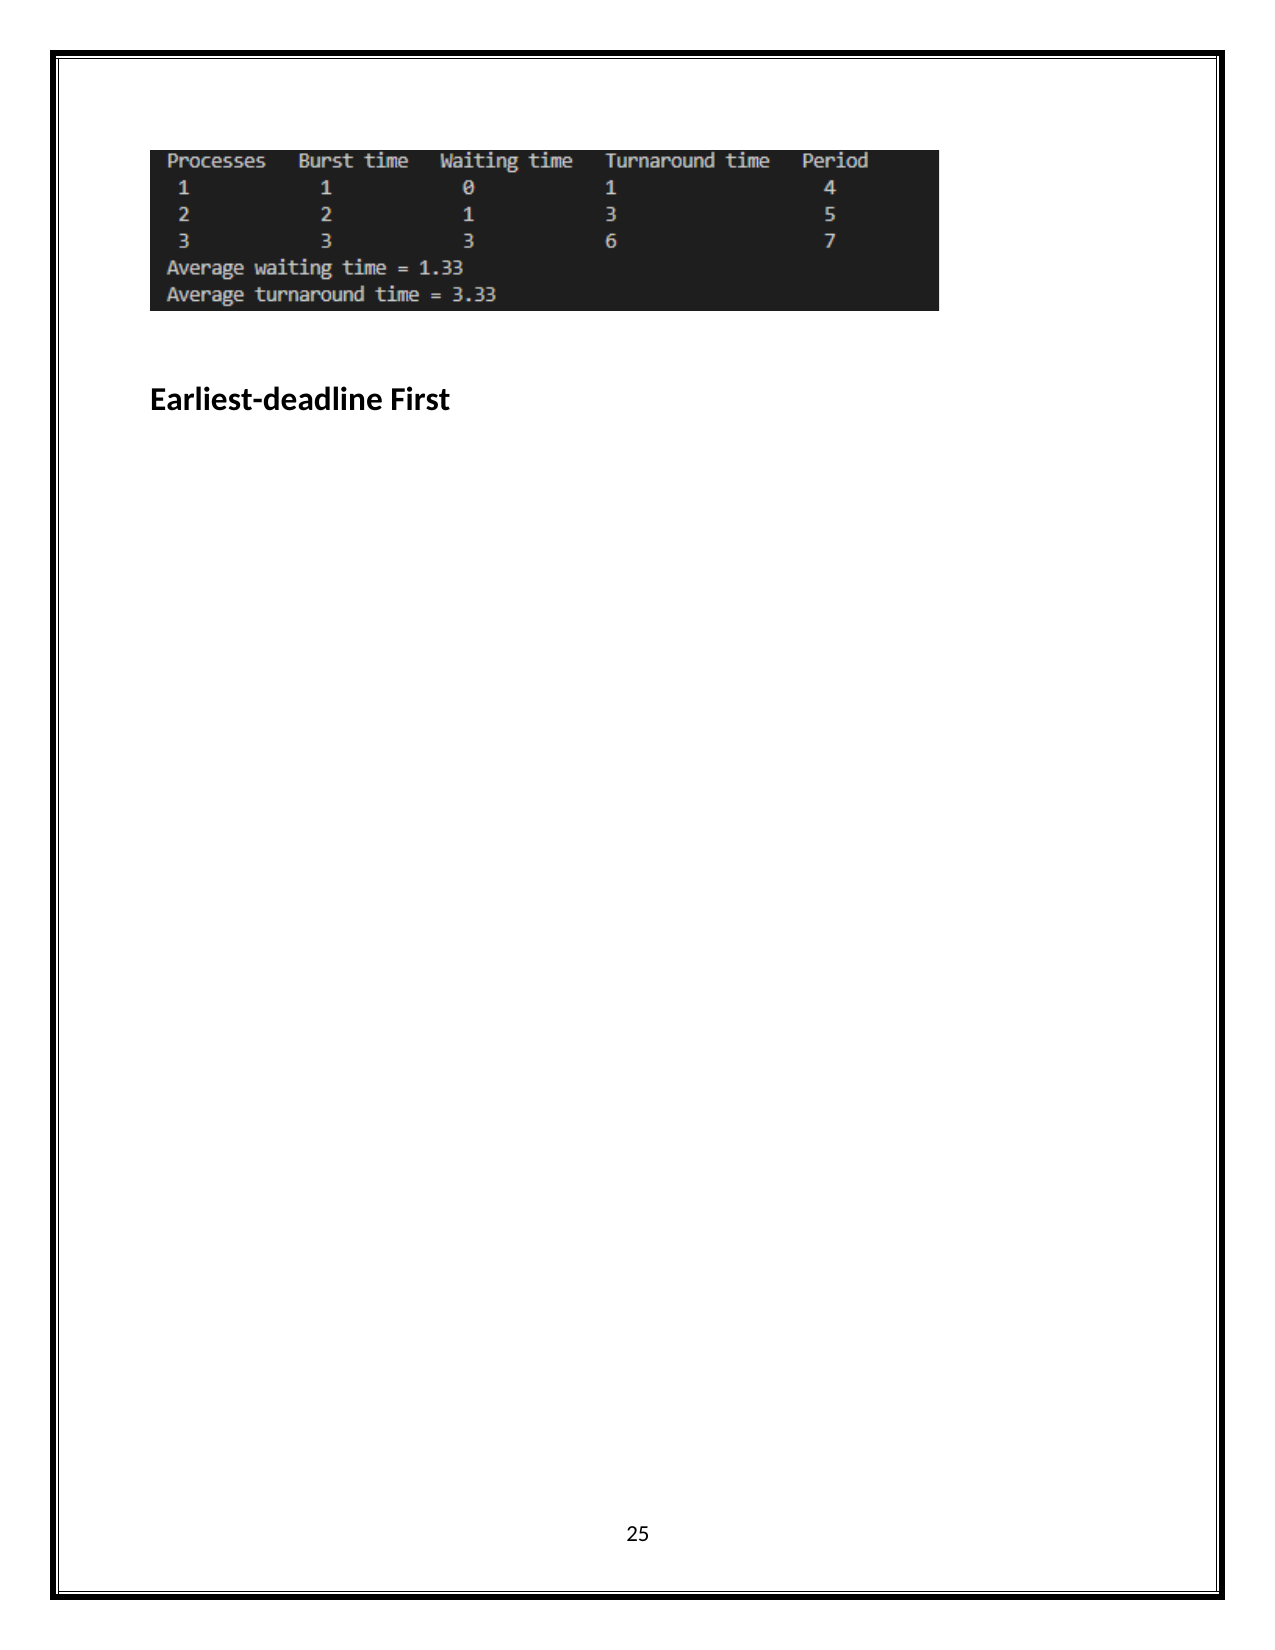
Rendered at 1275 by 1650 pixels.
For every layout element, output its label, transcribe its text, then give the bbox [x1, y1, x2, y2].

picture [150, 150, 940, 311]
text Earliest-deadline First [150, 378, 1125, 419]
